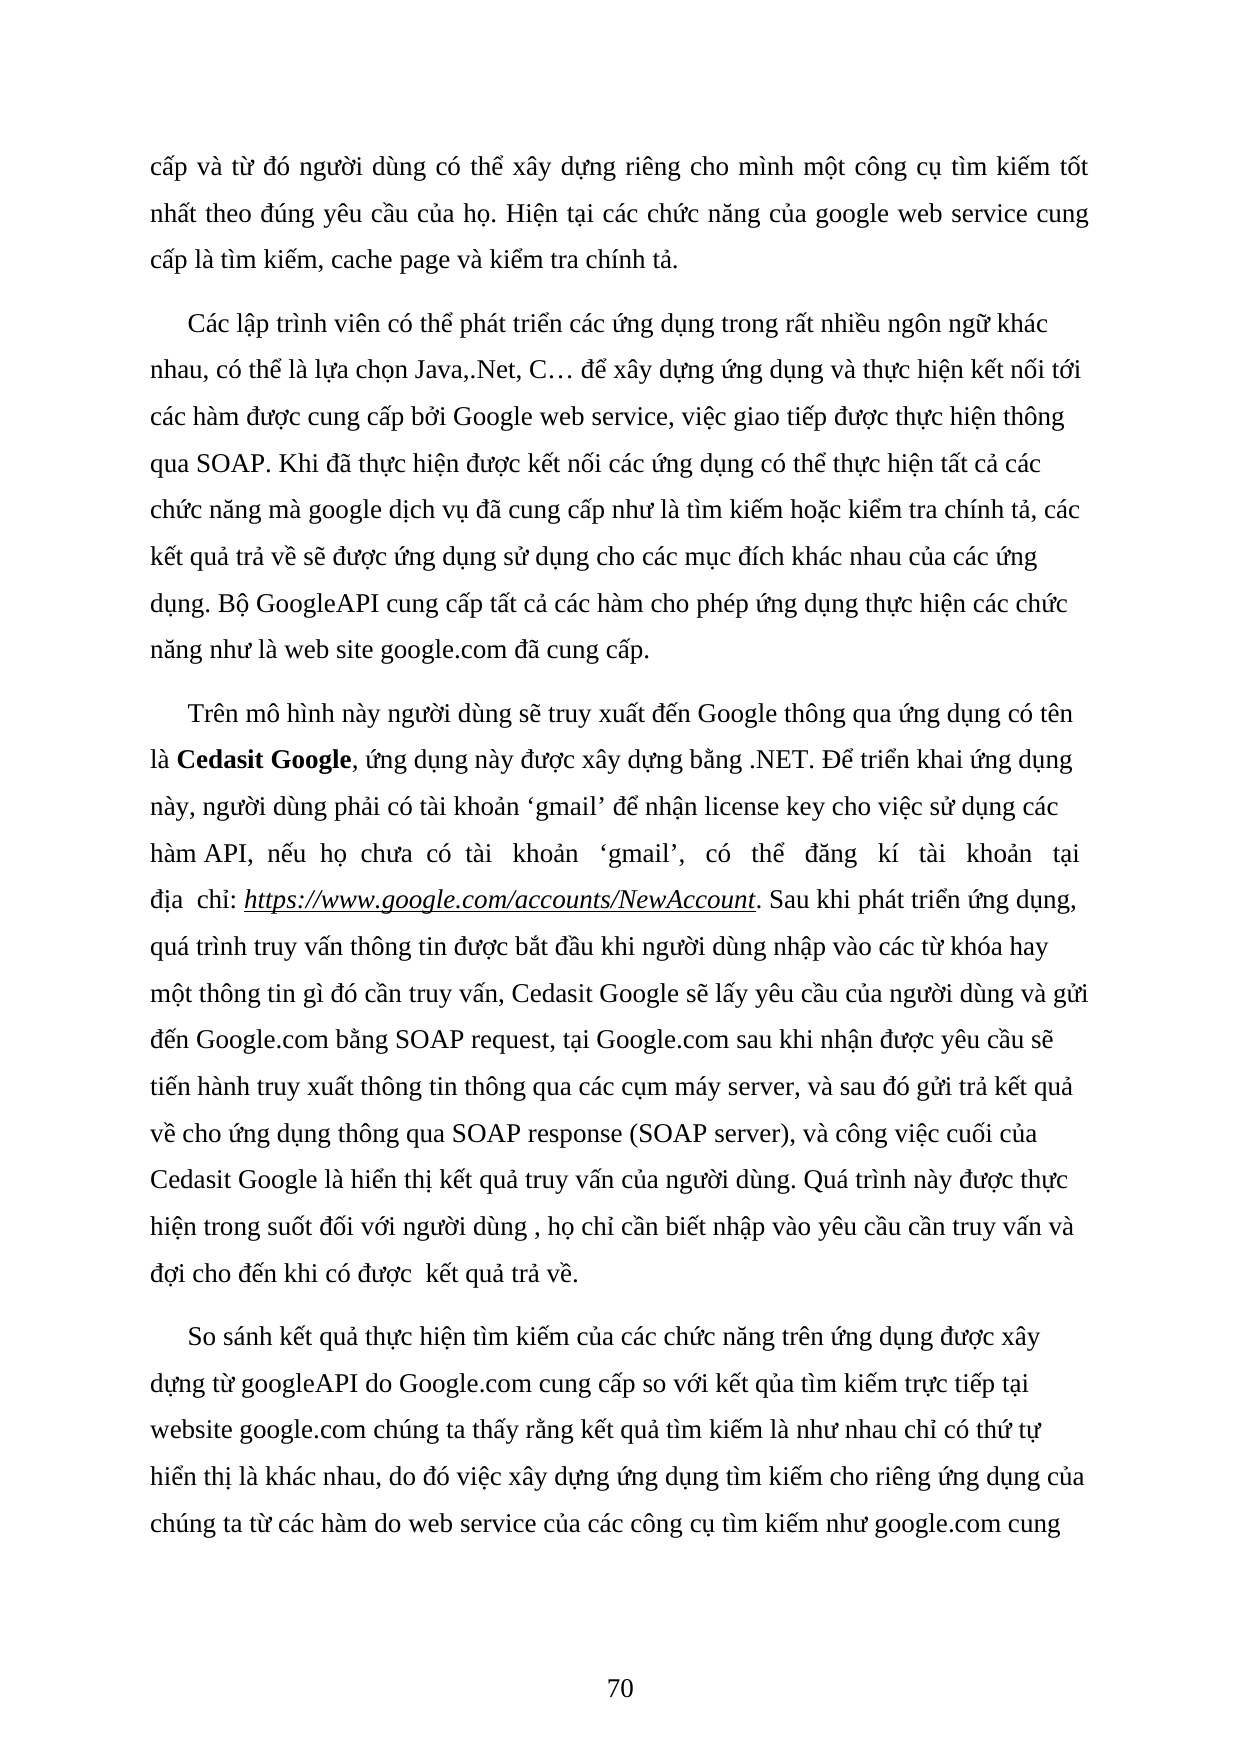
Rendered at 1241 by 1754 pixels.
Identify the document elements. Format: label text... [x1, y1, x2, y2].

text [150, 150, 1090, 274]
text Trên mô hình này người dùng sẽ truy xuất đến Google thông qua ứng dụng có tên là Cedasit Google, ứng dụng này được xây dựng bằng .NET. Để triển khai ứng dụng này, người dùng phải có tài khoản ‘gmail’ để nhận license key cho việc sử dụng các hàm API, nếu họ chưa có tài khoản ‘gmail’, có thể đăng kí tài khoản tại địa chỉ: https://www.google.com/accounts/NewAccount. Sau khi phát triển ứng dụng, quá trình truy vấn thông tin được bắt đầu khi người dùng nhập vào các từ khóa hay một thông tin gì đó cần truy vấn, Cedasit Google sẽ lấy yêu cầu của người dùng và gửi đến Google.com bằng SOAP request, tại Google.com sau khi nhận được yêu cầu sẽ tiến hành truy xuất thông tin thông qua các cụm máy server, và sau đó gửi trả kết quả về cho ứng dụng thông qua SOAP response (SOAP server), và công việc cuối của Cedasit Google là hiển thị kết quả truy vấn của người dùng. Quá trình này được thực hiện trong suốt đối với người dùng , họ chỉ cần biết nhập vào yêu cầu cần truy vấn và đợi cho đến khi có được kết quả trả về. [150, 697, 1090, 1288]
text Các lập trình viên có thể phát triển các ứng dụng trong rất nhiều ngôn ngữ khác nhau, có thể là lựa chọn Java,.Net, C… để xây dựng ứng dụng và thực hiện kết nối tới các hàm được cung cấp bởi Google web service, việc giao tiếp được thực hiện thông qua SOAP. Khi đã thực hiện được kết nối các ứng dụng có thể thực hiện tất cả các chức năng mà google dịch vụ đã cung cấp như là tìm kiếm hoặc kiểm tra chính tả, các kết quả trả về sẽ được ứng dụng sử dụng cho các mục đích khác nhau của các ứng dụng. Bộ GoogleAPI cung cấp tất cả các hàm cho phép ứng dụng thực hiện các chức năng như là web site google.com đã cung cấp. [150, 307, 1090, 664]
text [150, 1320, 1090, 1538]
